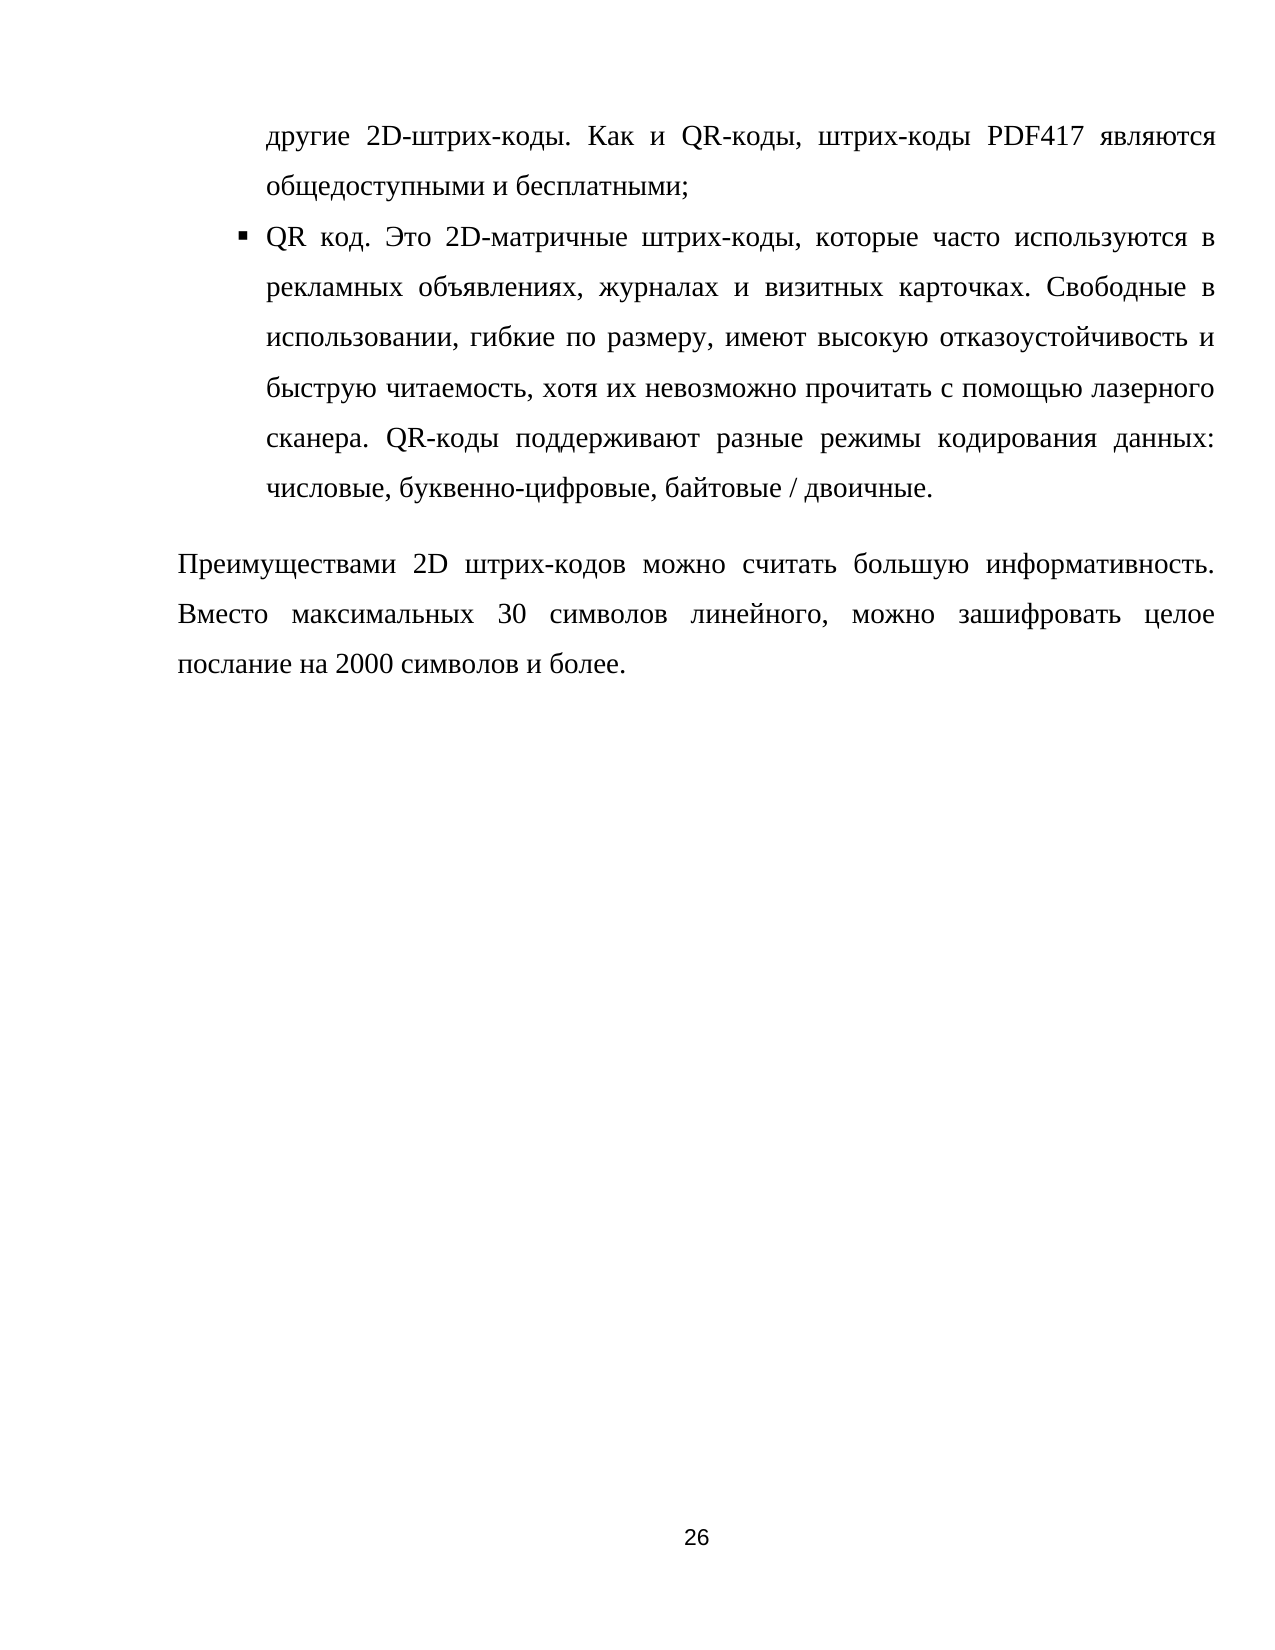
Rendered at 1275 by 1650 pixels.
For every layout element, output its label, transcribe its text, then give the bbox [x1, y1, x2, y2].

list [236, 118, 1216, 202]
list QR код. Это 2D-матричные штрих-коды, которые часто используются в рекламных объявлениях, журналах и визитных карточках. Свободные в использовании, гибкие по размеру, имеют высокую отказоустойчивость и быструю читаемость, хотя их невозможно прочитать с помощью лазерного сканера. QR-коды поддерживают разные режимы кодирования данных: числовые, буквенно-цифровые, байтовые / двоичные. [236, 219, 1216, 504]
text Преимуществами 2D штрих-кодов можно считать большую информативность. Вместо максимальных 30 символов линейного, можно зашифровать целое послание на 2000 символов и более. [177, 546, 1216, 680]
